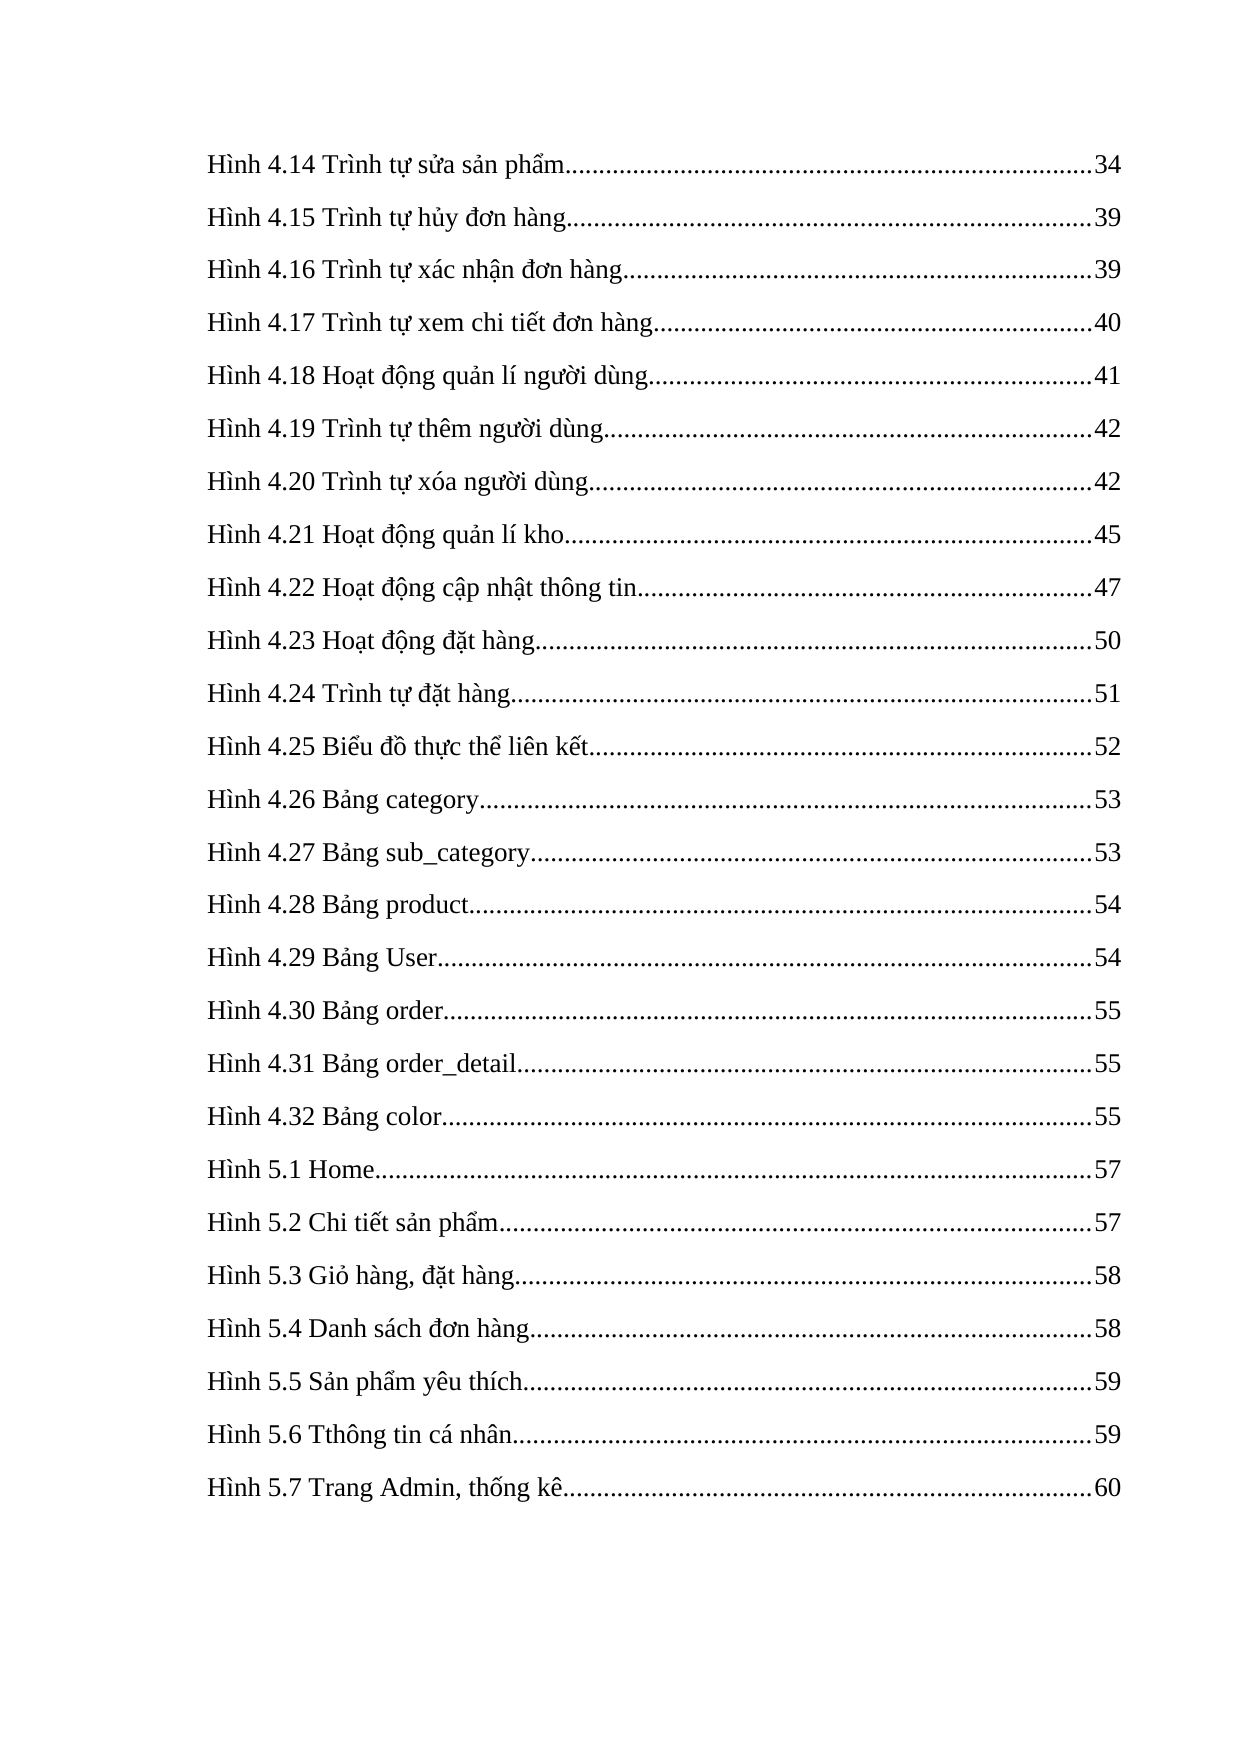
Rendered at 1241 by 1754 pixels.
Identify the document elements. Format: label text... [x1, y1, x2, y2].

text Hình 4.28 Bảng product 54 [207, 888, 1122, 920]
text Hình 4.15 Trình tự hủy đơn hàng 39 [207, 201, 1122, 232]
text Hình 4.25 Biểu đồ thực thể liên kết 52 [207, 730, 1122, 761]
text Hình 5.6 Tthông tin cá nhân 59 [207, 1418, 1122, 1449]
text Hình 4.20 Trình tự xóa người dùng 42 [207, 465, 1122, 496]
text Hình 4.23 Hoạt động đặt hàng 50 [207, 624, 1122, 655]
text Hình 4.32 Bảng color 55 [207, 1100, 1122, 1131]
text Hình 4.16 Trình tự xác nhận đơn hàng 39 [207, 253, 1122, 285]
text Hình 4.17 Trình tự xem chi tiết đơn hàng 40 [207, 306, 1122, 338]
text Hình 5.1 Home 57 [207, 1153, 1122, 1184]
text Hình 4.14 Trình tự sửa sản phẩm 34 [207, 148, 1122, 179]
text Hình 4.30 Bảng order 55 [207, 994, 1122, 1026]
text Hình 4.18 Hoạt động quản lí người dùng 41 [207, 359, 1122, 391]
text Hình 4.27 Bảng sub_category 53 [207, 836, 1122, 867]
text Hình 5.5 Sản phẩm yêu thích 59 [207, 1365, 1122, 1396]
text Hình 4.31 Bảng order_detail 55 [207, 1047, 1122, 1078]
text Hình 4.24 Trình tự đặt hàng 51 [207, 677, 1122, 708]
text Hình 5.3 Giỏ hàng, đặt hàng 58 [207, 1259, 1122, 1290]
text Hình 5.2 Chi tiết sản phẩm 57 [207, 1206, 1122, 1237]
text Hình 5.7 Trang Admin, thống kê 60 [207, 1471, 1122, 1502]
text Hình 4.26 Bảng category 53 [207, 783, 1122, 814]
text Hình 4.19 Trình tự thêm người dùng 42 [207, 412, 1122, 443]
text Hình 4.21 Hoạt động quản lí kho 45 [207, 518, 1122, 549]
text Hình 5.4 Danh sách đơn hàng 58 [207, 1312, 1122, 1343]
text Hình 4.29 Bảng User 54 [207, 941, 1122, 973]
text Hình 4.22 Hoạt động cập nhật thông tin 47 [207, 571, 1122, 602]
